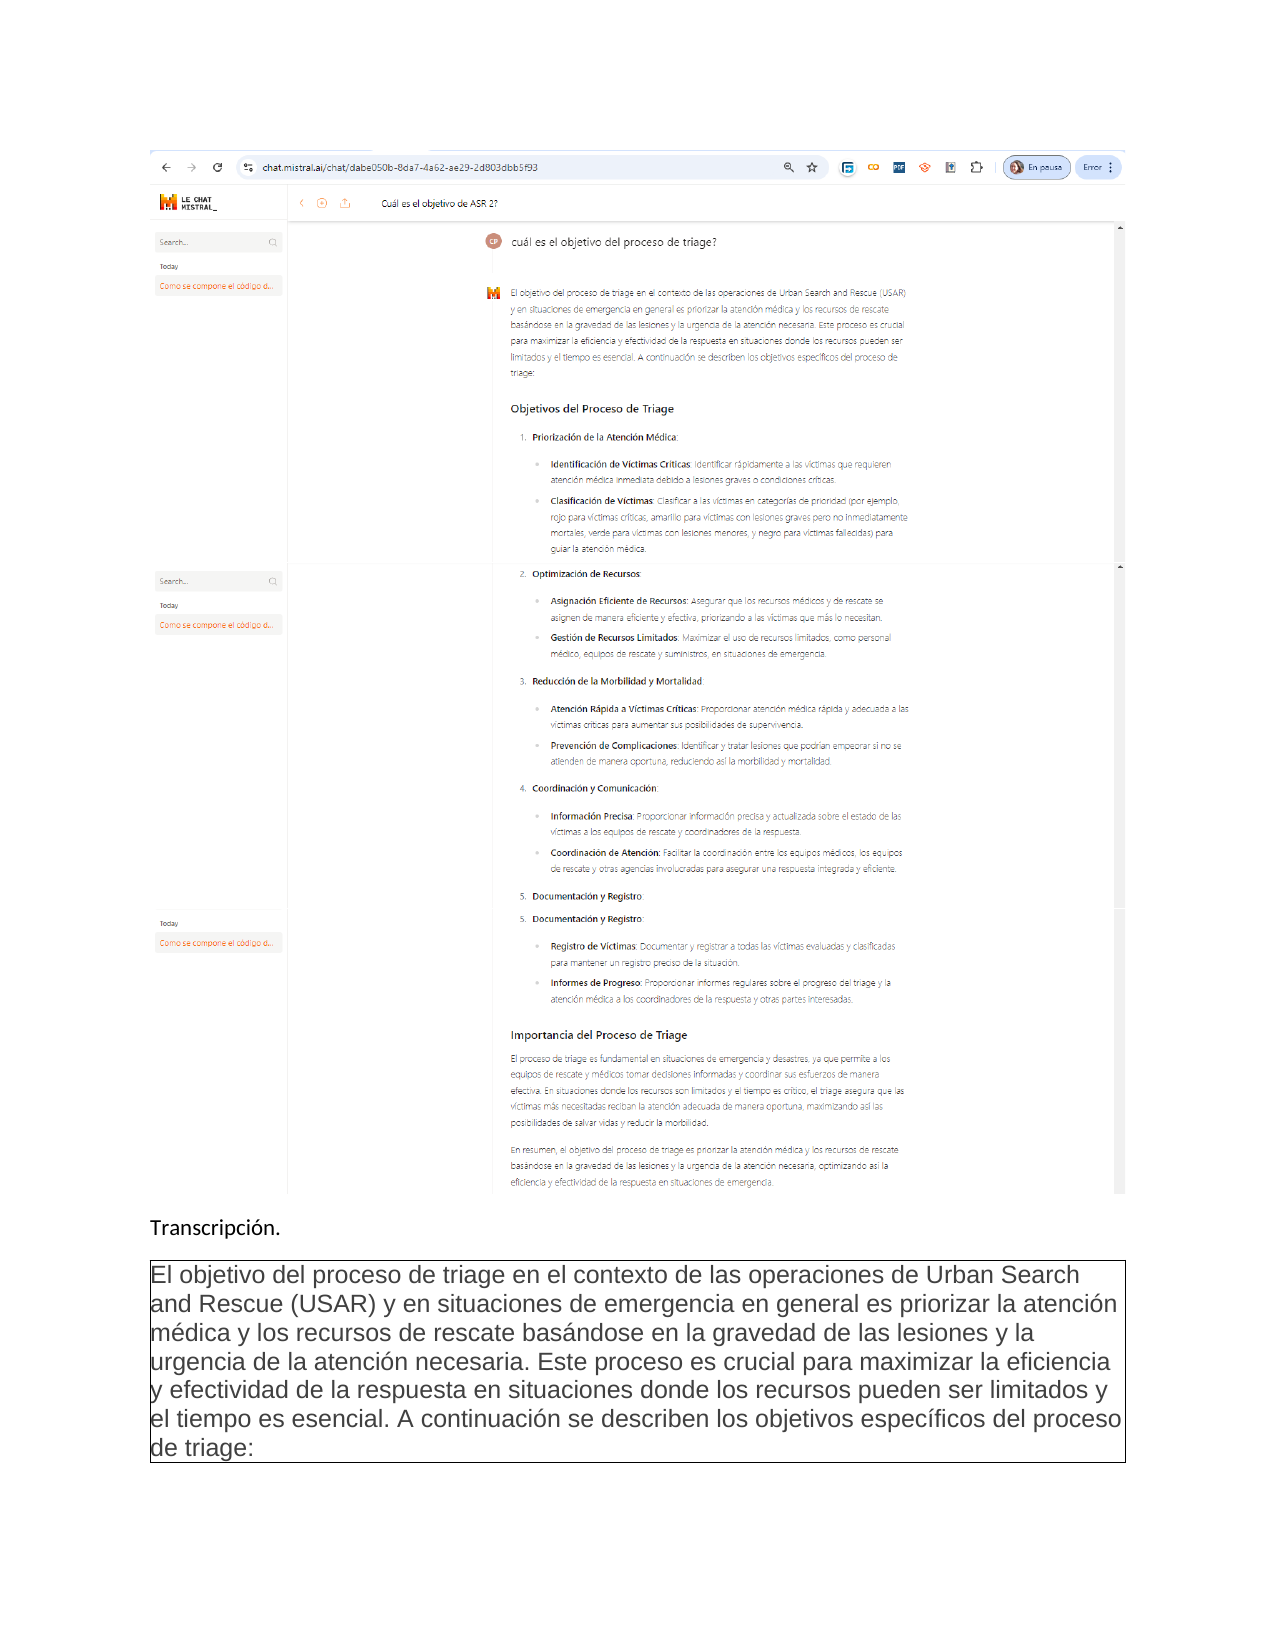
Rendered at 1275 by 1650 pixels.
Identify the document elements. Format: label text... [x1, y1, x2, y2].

text El objetivo del proceso de triage en el contexto de las operaciones de Urban Search and Rescue (USAR) y en situaciones de emergencia en general es priorizar la atención médica y los recursos de rescate basándose en la gravedad de las lesiones y la urgencia de la atención necesaria. Este proceso es crucial para maximizar la eficiencia y efectividad de la respuesta en situaciones donde los recursos pueden ser limitados y el tiempo es esencial. A continuación se describen los objetivos específicos del proceso de triage: [151, 1261, 1125, 1462]
text Transcripción. [150, 1213, 1125, 1241]
picture [150, 909, 1125, 1194]
picture [150, 150, 1125, 562]
picture [150, 563, 1125, 908]
